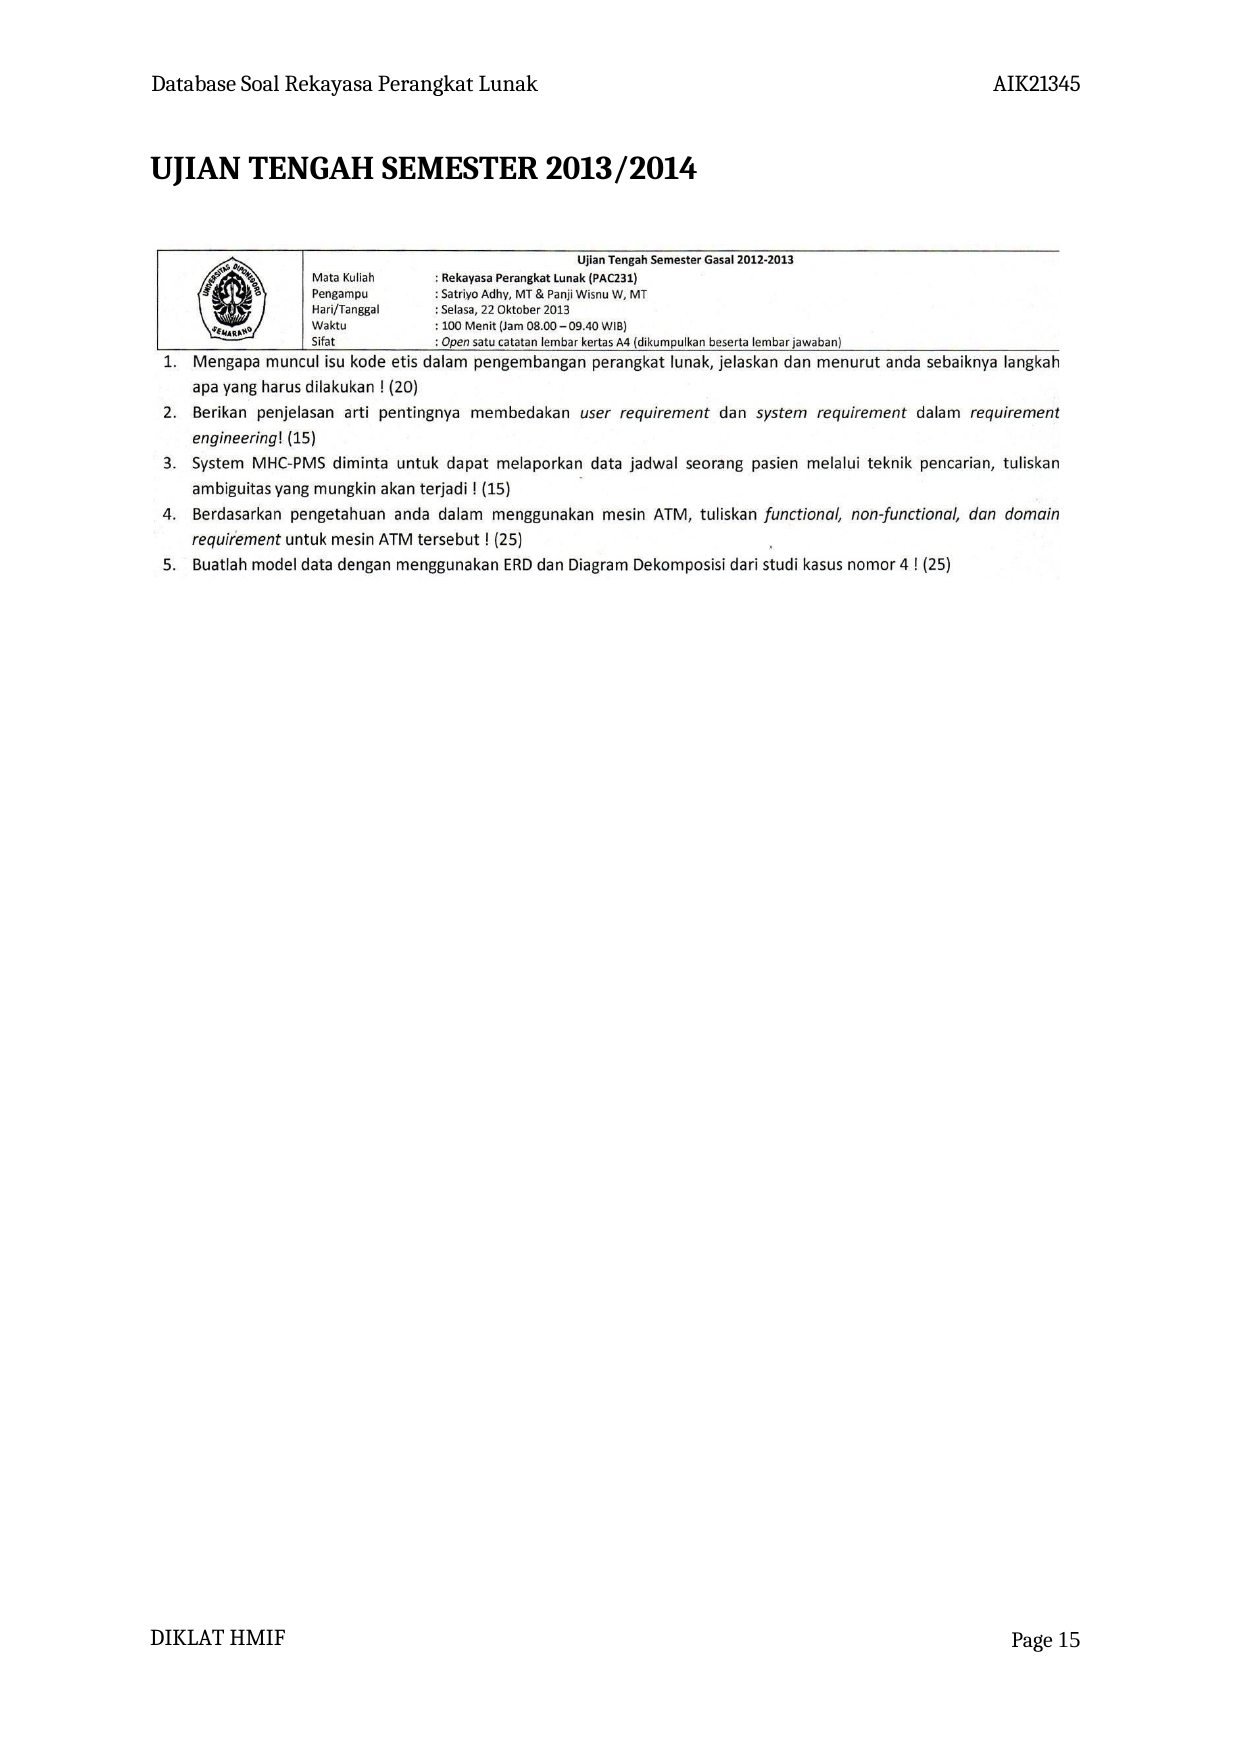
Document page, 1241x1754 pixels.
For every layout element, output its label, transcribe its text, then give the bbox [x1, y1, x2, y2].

picture [153, 244, 1060, 580]
subtitle UJIAN TENGAH SEMESTER 2013/2014 [150, 150, 1240, 188]
